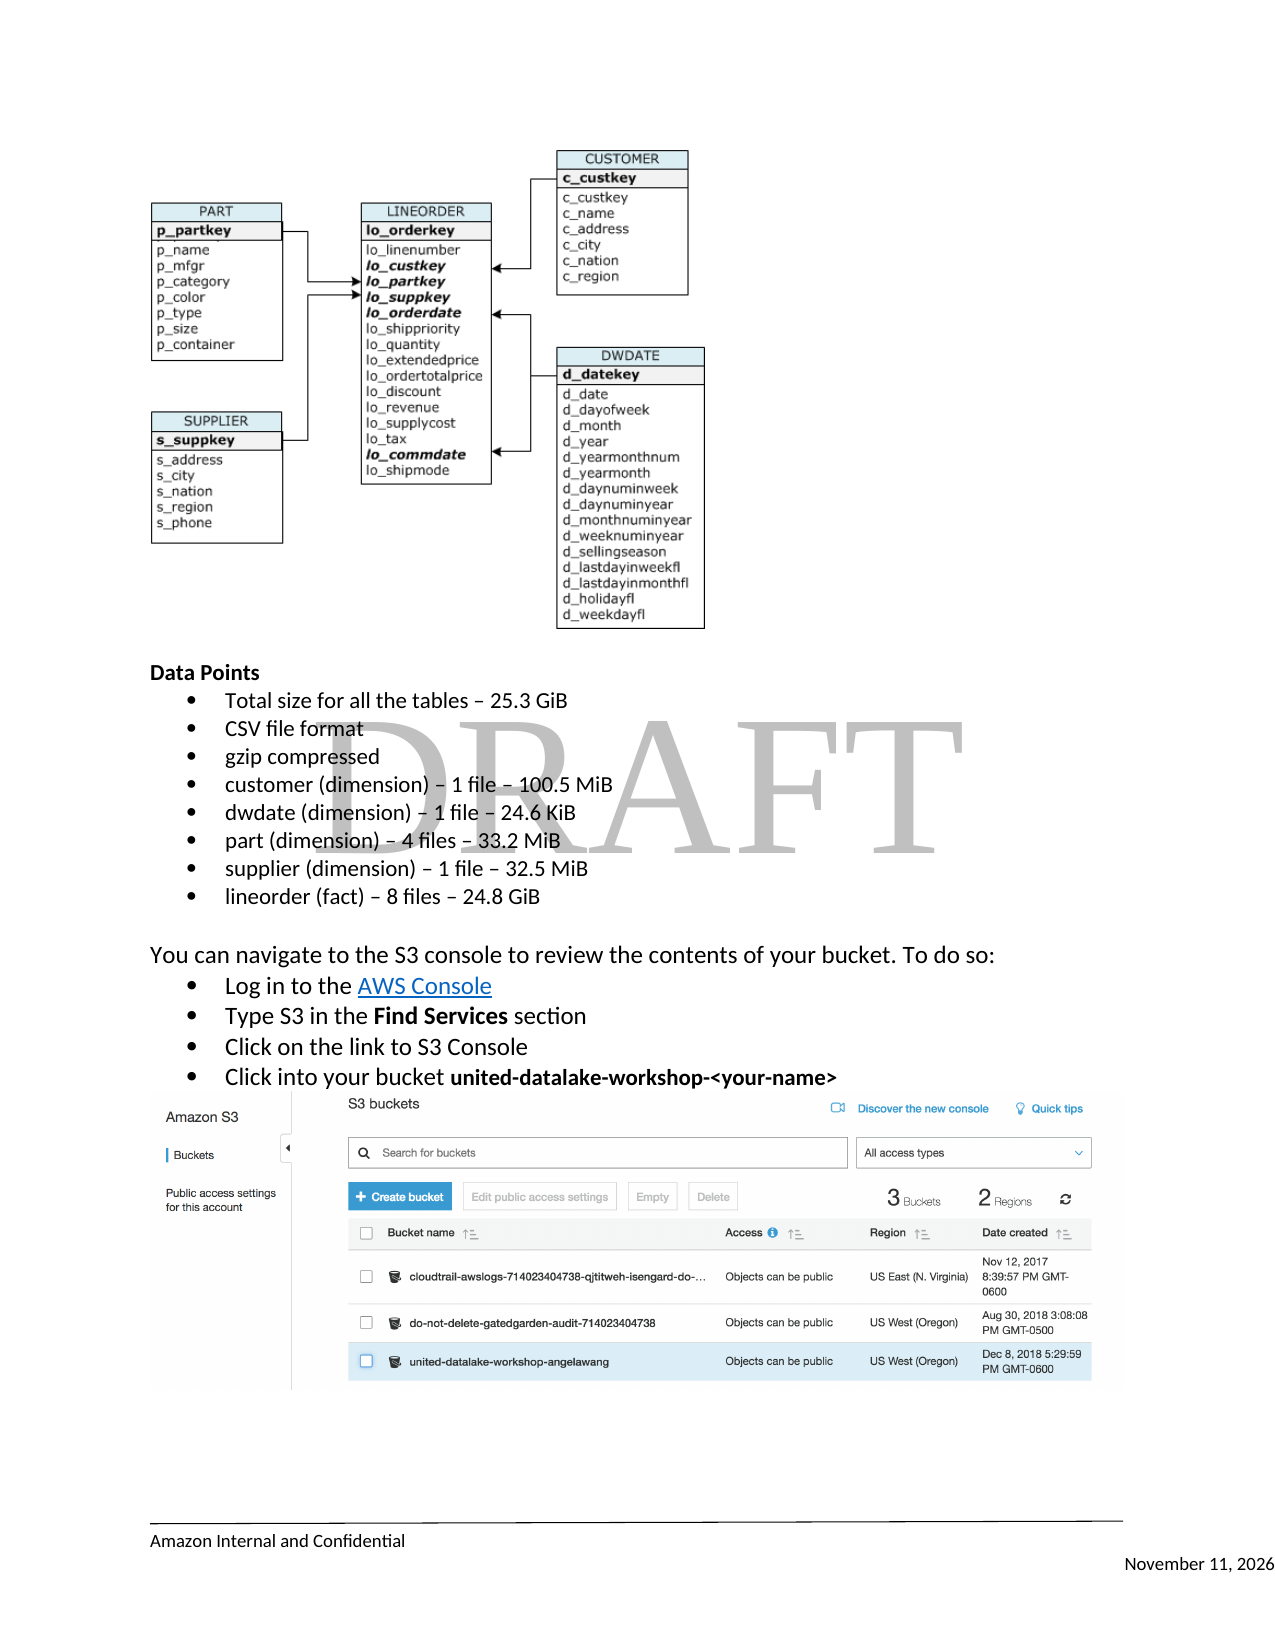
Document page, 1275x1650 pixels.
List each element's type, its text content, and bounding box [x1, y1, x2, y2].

list dwdate (dimension) – 1 file – 24.6 KiB [187, 798, 1125, 826]
list Type S3 in the Find Services section [187, 1000, 1125, 1031]
list lineorder (fact) – 8 files – 24.8 GiB [187, 882, 1125, 939]
list supplier (dimension) – 1 file – 32.5 MiB [187, 854, 1125, 882]
list CSV file format [187, 714, 1125, 742]
text Data Points [150, 658, 1125, 686]
list Total size for all the tables – 25.3 GiB [187, 686, 1125, 714]
list Click into your bucket united-datalake-workshop-<your-name> [187, 1061, 1125, 1091]
list part (dimension) – 4 files – 33.2 MiB [187, 826, 1125, 854]
list Log in to the AWS Console [187, 970, 1125, 1000]
picture [150, 150, 705, 629]
list Click on the link to S3 Console [187, 1031, 1125, 1061]
list gzip compressed [187, 742, 1125, 770]
list customer (dimension) – 1 file – 100.5 MiB [187, 770, 1125, 798]
text You can navigate to the S3 console to review the contents of your bucket. To do so: [150, 939, 1125, 970]
picture [150, 1091, 1125, 1390]
